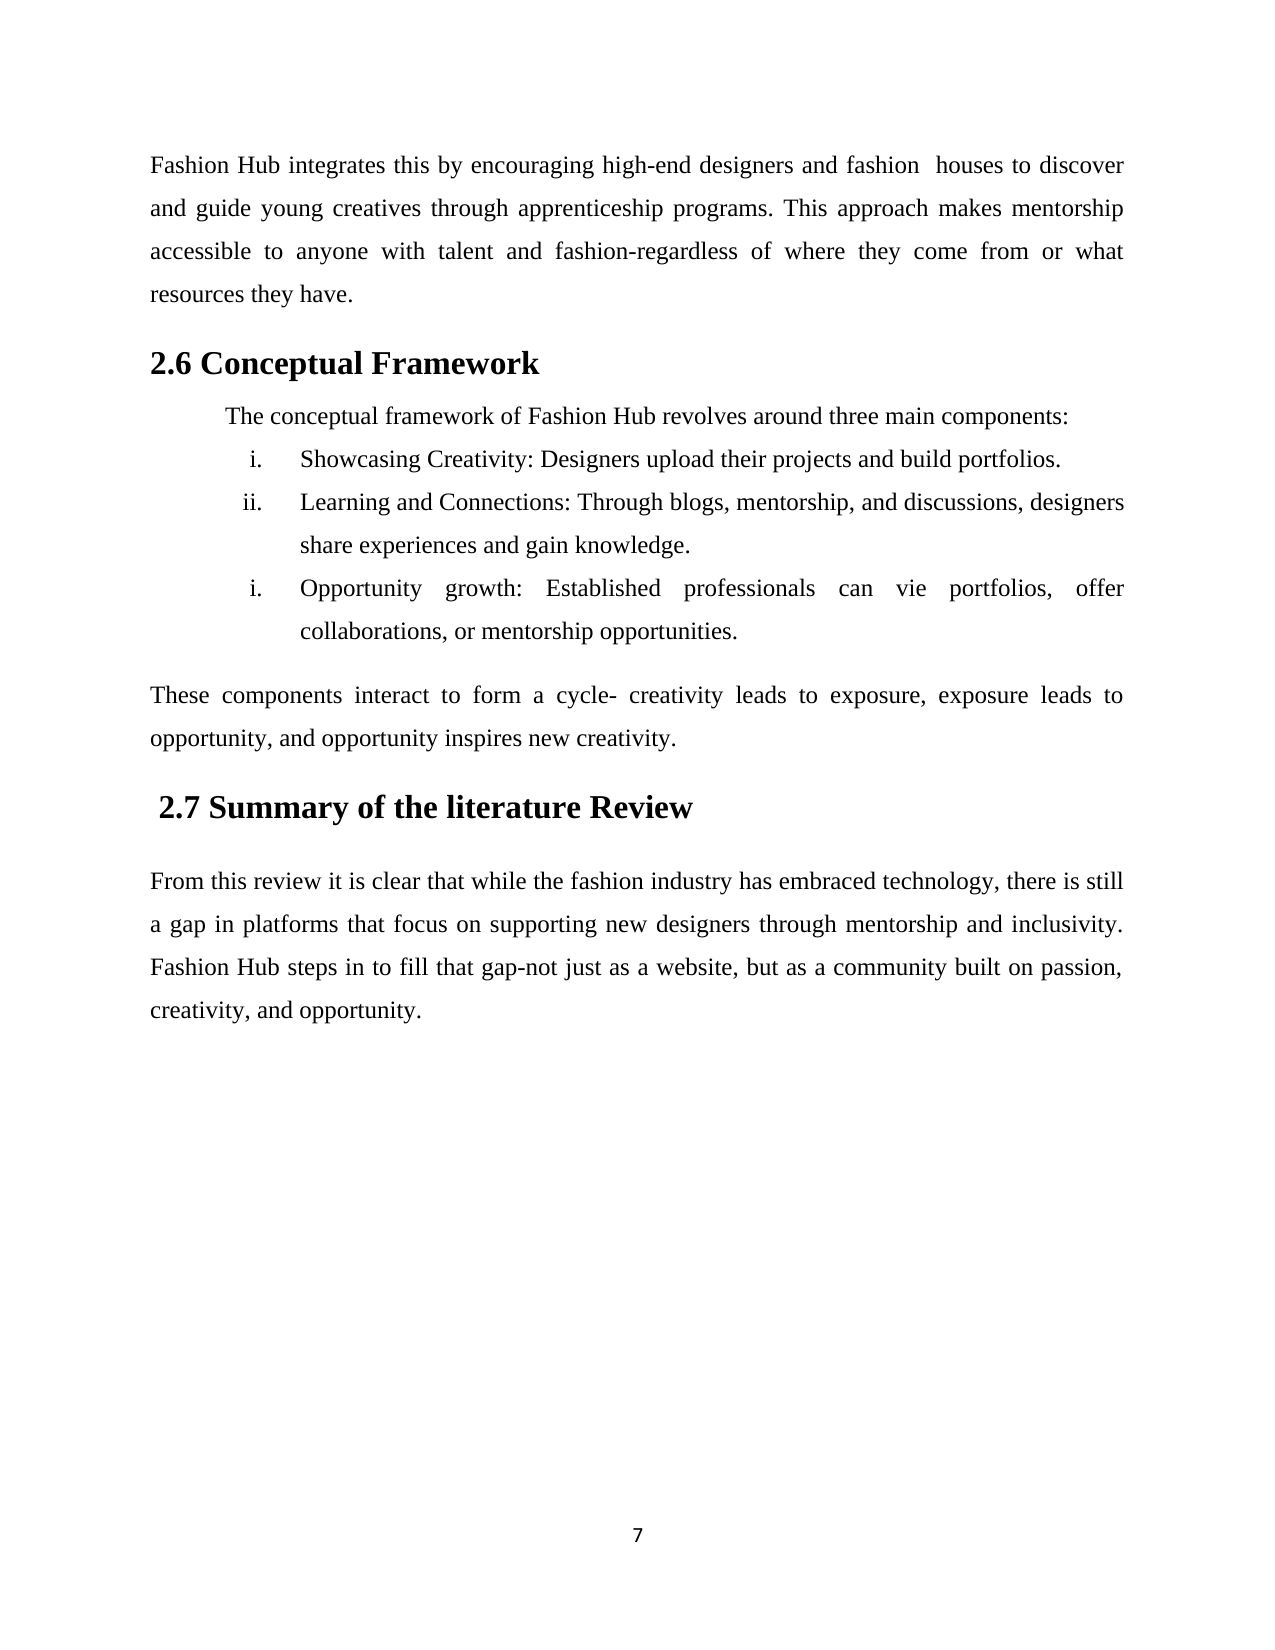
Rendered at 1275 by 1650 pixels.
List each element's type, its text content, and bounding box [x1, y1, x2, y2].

text These components interact to form a cycle- creativity leads to exposure, exposure leads to opportunity, and opportunity inspires new creativity. [150, 680, 1125, 752]
text The conceptual framework of Fashion Hub revolves around three main components: [225, 401, 1125, 429]
text 2.7 Summary of the literature Review [150, 787, 1125, 826]
list Showcasing Creativity: Designers upload their projects and build portfolios. [262, 444, 1125, 473]
list Learning and Connections: Through blogs, mentorship, and discussions, designers share experiences and gain knowledge. [262, 487, 1125, 559]
list Opportunity growth: Established professionals can vie portfolios, offer collaborations, or mentorship opportunities. [262, 573, 1125, 645]
text From this review it is clear that while the fashion industry has embraced technology, there is still a gap in platforms that focus on supporting new designers through mentorship and inclusivity. Fashion Hub steps in to fill that gap-not just as a website, but as a community built on passion, creativity, and opportunity. [150, 866, 1125, 1024]
subtitle 2.6 Conceptual Framework [150, 343, 1125, 382]
text Fashion Hub integrates this by encouraging high-end designers and fashion houses to discover and guide young creatives through apprenticeship programs. This approach makes mentorship accessible to anyone with talent and fashion-regardless of where they come from or what resources they have. [150, 150, 1125, 308]
